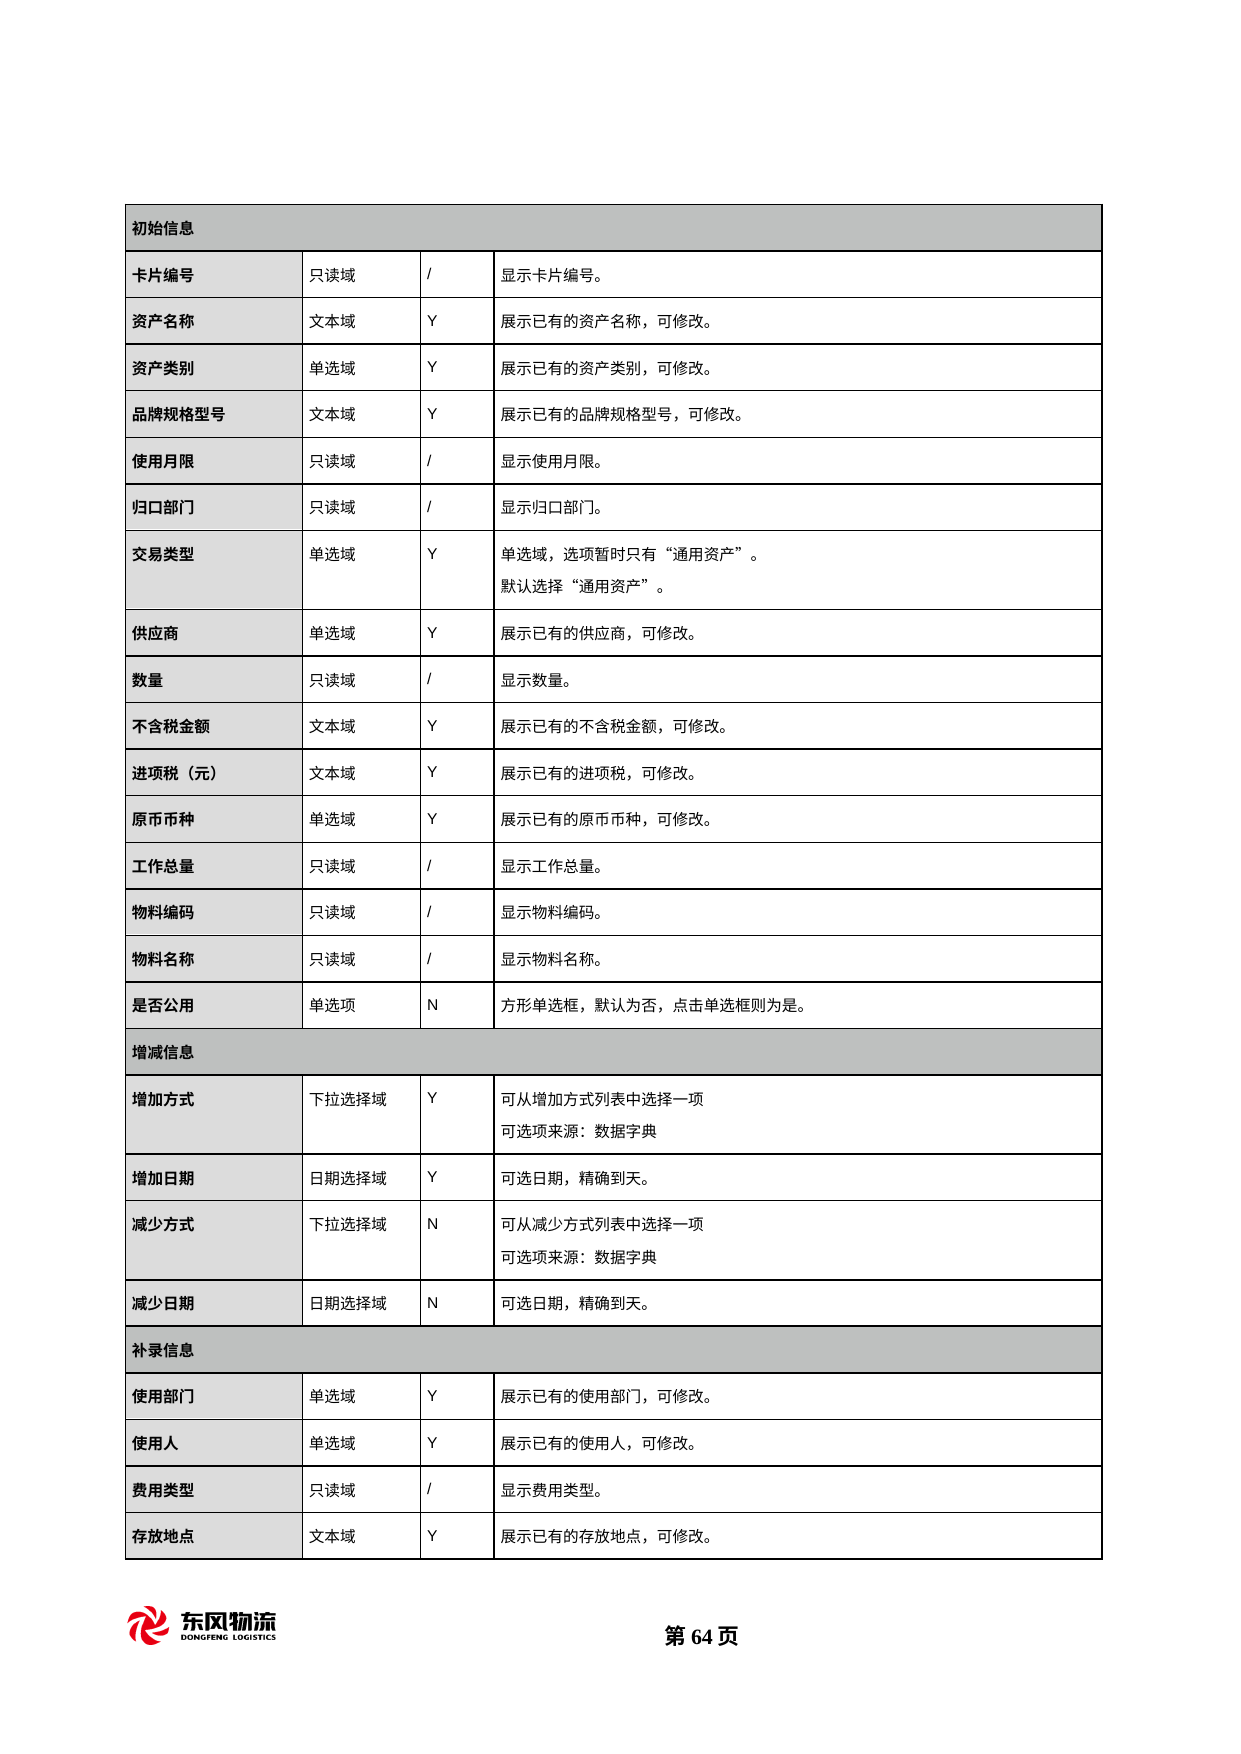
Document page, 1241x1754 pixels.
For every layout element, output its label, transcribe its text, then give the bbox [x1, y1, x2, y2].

table_cell / [421, 843, 493, 888]
table_cell 归口部门 [126, 485, 302, 529]
table_cell 显示归口部门。 [495, 485, 1101, 529]
table_cell Y [421, 610, 493, 655]
table_cell 增加日期 [126, 1155, 302, 1200]
table_cell 日期选择域 [303, 1281, 420, 1325]
table_cell / [421, 657, 493, 702]
table_cell 展示已有的供应商，可修改。 [495, 610, 1101, 655]
table_cell Y [421, 298, 493, 343]
table_cell 下拉选择域 [303, 1201, 420, 1279]
table_cell Y [421, 703, 493, 748]
table_cell 显示数量。 [495, 657, 1101, 702]
table_cell 文本域 [303, 1513, 420, 1558]
table_cell 资产名称 [126, 298, 302, 343]
table_cell Y [421, 531, 493, 608]
table_cell 文本域 [303, 750, 420, 795]
table_cell 展示已有的原币币种，可修改。 [495, 796, 1101, 841]
table_cell / [421, 936, 493, 981]
table_cell 供应商 [126, 610, 302, 655]
table_cell 物料编码 [126, 890, 302, 934]
table_cell 卡片编号 [126, 252, 302, 297]
table_cell 费用类型 [126, 1467, 302, 1512]
table_cell 初始信息 [126, 205, 1101, 250]
table_cell 只读域 [303, 890, 420, 934]
table_cell 减少方式 [126, 1201, 302, 1279]
table_cell 单选域 [303, 610, 420, 655]
table_cell N [421, 1201, 493, 1279]
table_cell 资产类别 [126, 345, 302, 390]
table_cell Y [421, 1513, 493, 1558]
table_cell 日期选择域 [303, 1155, 420, 1200]
table_cell 可从减少方式列表中选择一项 可选项来源：数据字典 [495, 1201, 1101, 1279]
table_cell Y [421, 1155, 493, 1200]
table_cell / [421, 252, 493, 297]
table_cell 使用部门 [126, 1374, 302, 1418]
table_cell 只读域 [303, 485, 420, 529]
table_cell 显示卡片编号。 [495, 252, 1101, 297]
table_cell N [421, 983, 493, 1028]
picture [127, 1606, 276, 1645]
table_cell 显示物料名称。 [495, 936, 1101, 981]
table_cell 只读域 [303, 936, 420, 981]
table_cell 单选项 [303, 983, 420, 1028]
table_cell N [421, 1281, 493, 1325]
table_cell 存放地点 [126, 1513, 302, 1558]
table_cell 单选域 [303, 1374, 420, 1418]
table_cell 只读域 [303, 843, 420, 888]
table_cell Y [421, 750, 493, 795]
table_cell 显示工作总量。 [495, 843, 1101, 888]
table_cell 可选日期，精确到天。 [495, 1281, 1101, 1325]
table_cell 单选域，选项暂时只有“通用资产”。 默认选择“通用资产”。 [495, 531, 1101, 608]
table_cell 展示已有的使用部门，可修改。 [495, 1374, 1101, 1418]
table_cell 不含税金额 [126, 703, 302, 748]
table_cell / [421, 1467, 493, 1512]
table_cell 只读域 [303, 438, 420, 483]
table_cell 原币币种 [126, 796, 302, 841]
table_cell 文本域 [303, 703, 420, 748]
table_cell 数量 [126, 657, 302, 702]
table_cell 下拉选择域 [303, 1076, 420, 1153]
table_cell Y [421, 796, 493, 841]
table_cell 单选域 [303, 345, 420, 390]
table_cell 显示费用类型。 [495, 1467, 1101, 1512]
table_cell 文本域 [303, 391, 420, 436]
table_cell 减少日期 [126, 1281, 302, 1325]
table_cell 只读域 [303, 1467, 420, 1512]
table_cell 单选域 [303, 1420, 420, 1465]
table_cell 物料名称 [126, 936, 302, 981]
table_cell 只读域 [303, 657, 420, 702]
table_cell 工作总量 [126, 843, 302, 888]
table_cell 增加方式 [126, 1076, 302, 1153]
table_cell 交易类型 [126, 531, 302, 608]
table_cell Y [421, 1076, 493, 1153]
table_cell 方形单选框，默认为否，点击单选框则为是。 [495, 983, 1101, 1028]
table_cell 文本域 [303, 298, 420, 343]
table_cell Y [421, 391, 493, 436]
table_cell 展示已有的使用人，可修改。 [495, 1420, 1101, 1465]
table_cell 展示已有的不含税金额，可修改。 [495, 703, 1101, 748]
table_cell Y [421, 345, 493, 390]
table_cell / [421, 485, 493, 529]
table_cell 单选域 [303, 796, 420, 841]
table_cell / [421, 438, 493, 483]
table_cell 进项税（元） [126, 750, 302, 795]
table_cell 使用人 [126, 1420, 302, 1465]
table_cell 是否公用 [126, 983, 302, 1028]
table_cell 展示已有的资产名称，可修改。 [495, 298, 1101, 343]
table_cell 单选域 [303, 531, 420, 608]
table_cell 只读域 [303, 252, 420, 297]
table_cell / [421, 890, 493, 934]
table_cell 展示已有的进项税，可修改。 [495, 750, 1101, 795]
table_cell 可从增加方式列表中选择一项 可选项来源：数据字典 [495, 1076, 1101, 1153]
table_cell 展示已有的资产类别，可修改。 [495, 345, 1101, 390]
table_cell 使用月限 [126, 438, 302, 483]
table_cell 展示已有的存放地点，可修改。 [495, 1513, 1101, 1558]
table_cell 可选日期，精确到天。 [495, 1155, 1101, 1200]
table_cell 显示使用月限。 [495, 438, 1101, 483]
table_cell 显示物料编码。 [495, 890, 1101, 934]
table_cell 展示已有的品牌规格型号，可修改。 [495, 391, 1101, 436]
table_cell 补录信息 [126, 1327, 1101, 1372]
table_cell Y [421, 1374, 493, 1418]
table_cell 品牌规格型号 [126, 391, 302, 436]
table_cell Y [421, 1420, 493, 1465]
table_cell 增减信息 [126, 1029, 1101, 1074]
